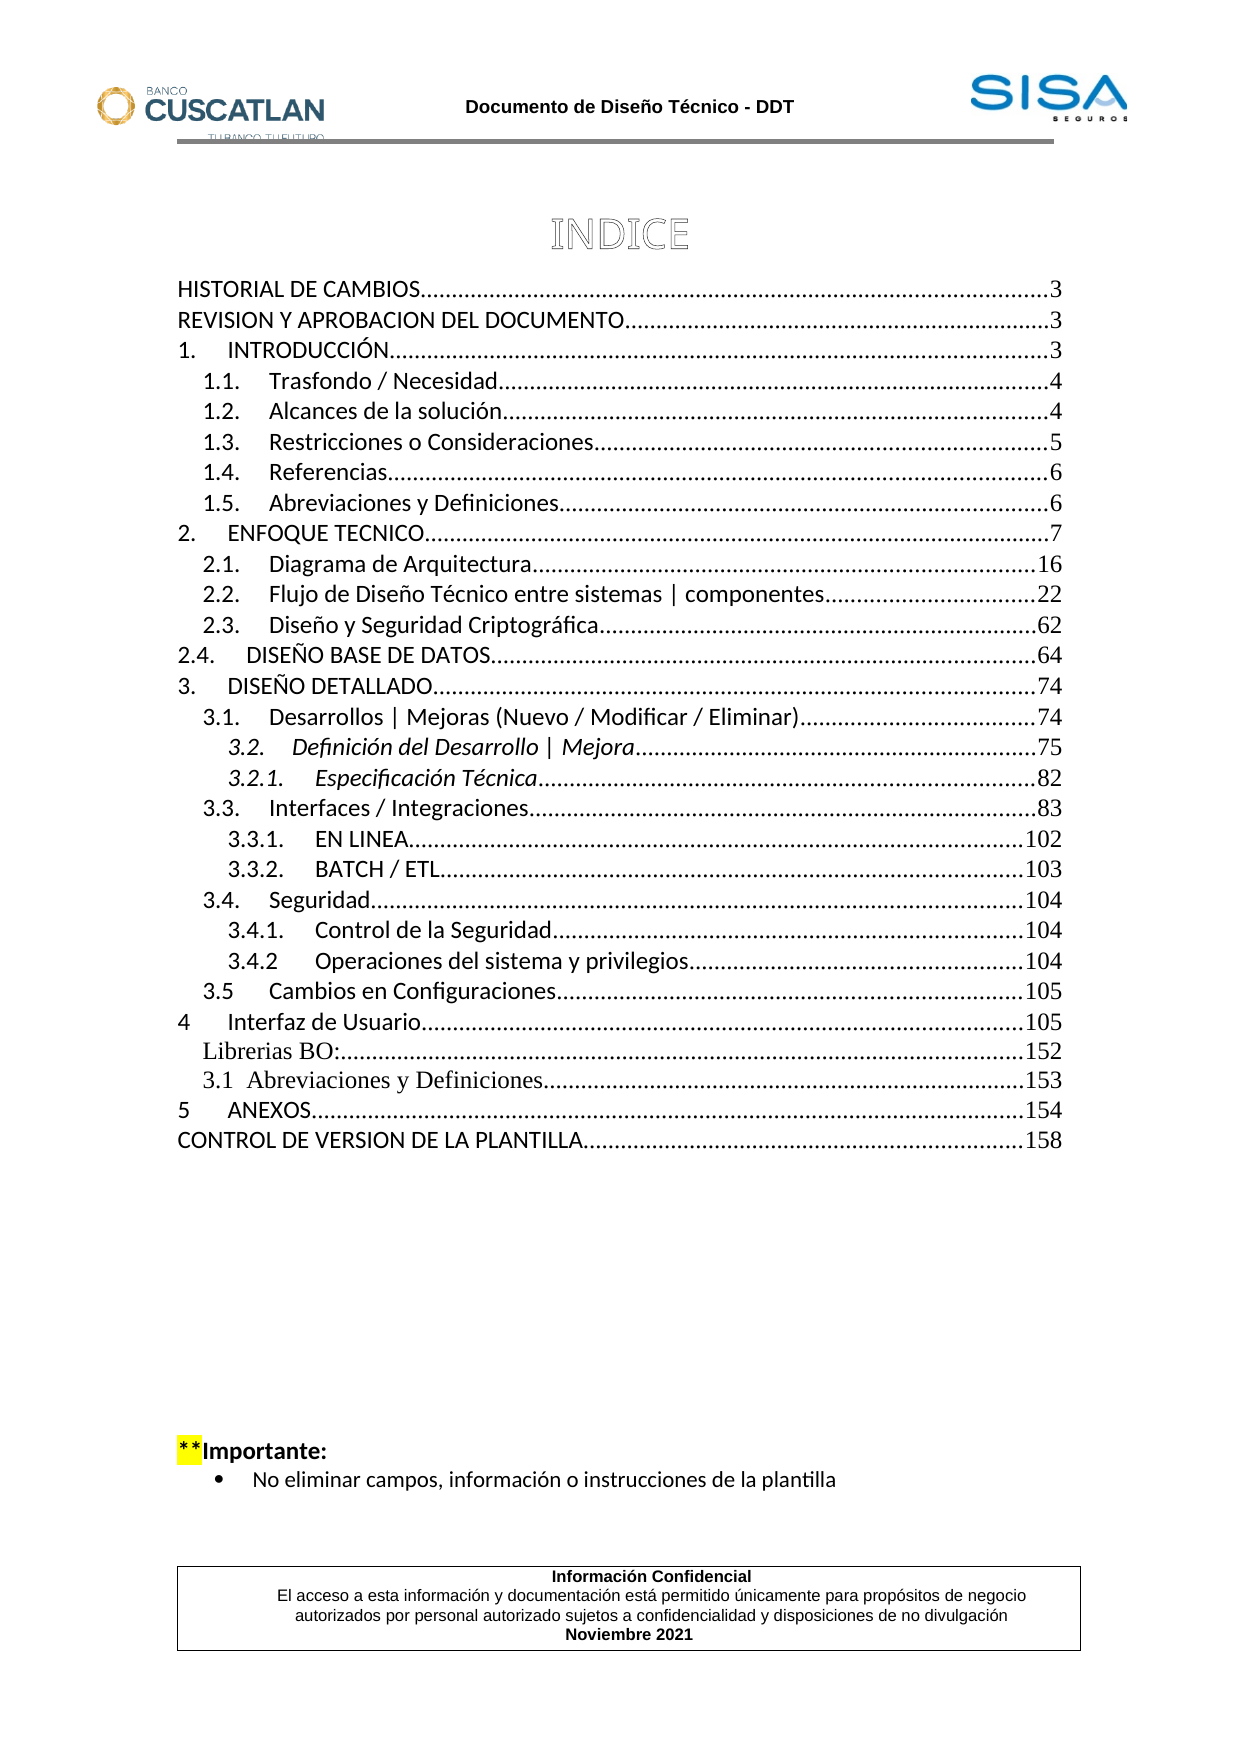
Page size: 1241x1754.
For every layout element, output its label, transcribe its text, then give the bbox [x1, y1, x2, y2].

text 1.3. Restricciones o Consideraciones 5 [202, 426, 1063, 457]
text 3.3.1. EN LINEA 102 [227, 823, 1063, 853]
text **Importante: [202, 1435, 1063, 1465]
text HISTORIAL DE CAMBIOS 3 [177, 273, 1063, 304]
text 2.1. Diagrama de Arquitectura 16 [202, 548, 1063, 579]
picture [970, 73, 1128, 122]
text 3.4. Seguridad 104 [202, 884, 1063, 914]
text 3.3.2. BATCH / ETL 103 [227, 853, 1063, 884]
text CONTROL DE VERSION DE LA PLANTILLA 158 [177, 1124, 1063, 1155]
text REVISION Y APROBACION DEL DOCUMENTO 3 [177, 304, 1063, 334]
text 1.4. Referencias 6 [202, 457, 1063, 487]
text 5 ANEXOS 154 [177, 1094, 1063, 1124]
text 3.1. Desarrollos | Mejoras (Nuevo / Modificar / Eliminar) 74 [202, 701, 1063, 731]
text 3.4.2 Operaciones del sistema y privilegios 104 [227, 945, 1063, 975]
text 2.4. DISEÑO BASE DE DATOS 64 [177, 640, 1063, 670]
text 3.2.1. Especificación Técnica 82 [227, 762, 1063, 792]
text 1.1. Trasfondo / Necesidad 4 [202, 365, 1063, 396]
text 4 Interfaz de Usuario 105 [177, 1006, 1063, 1036]
text 2.3. Diseño y Seguridad Criptográfica. 62 [202, 609, 1063, 640]
text 1. INTRODUCCIÓN 3 [177, 334, 1063, 365]
text 3. DISEÑO DETALLADO 74 [177, 670, 1063, 701]
list No eliminar campos, información o instrucciones de la plantilla [215, 1465, 1063, 1493]
text 3.3. Interfaces / Integraciones 83 [202, 792, 1063, 823]
text 1.2. Alcances de la solución 4 [202, 396, 1063, 426]
text 3.1 Abreviaciones y Definiciones 153 [202, 1065, 1063, 1094]
title INDICE [177, 204, 1063, 261]
text 3.2. Definición del Desarrollo | Mejora 75 [227, 731, 1063, 762]
text 1.5. Abreviaciones y Definiciones 6 [202, 487, 1063, 518]
text 3.4.1. Control de la Seguridad 104 [227, 914, 1063, 945]
text 3.5 Cambios en Configuraciones 105 [202, 975, 1063, 1006]
picture [85, 73, 336, 150]
text 2. ENFOQUE TECNICO 7 [177, 518, 1063, 548]
text 2.2. Flujo de Diseño Técnico entre sistemas | componentes 22 [202, 579, 1063, 609]
text Librerias BO: 152 [202, 1036, 1063, 1065]
